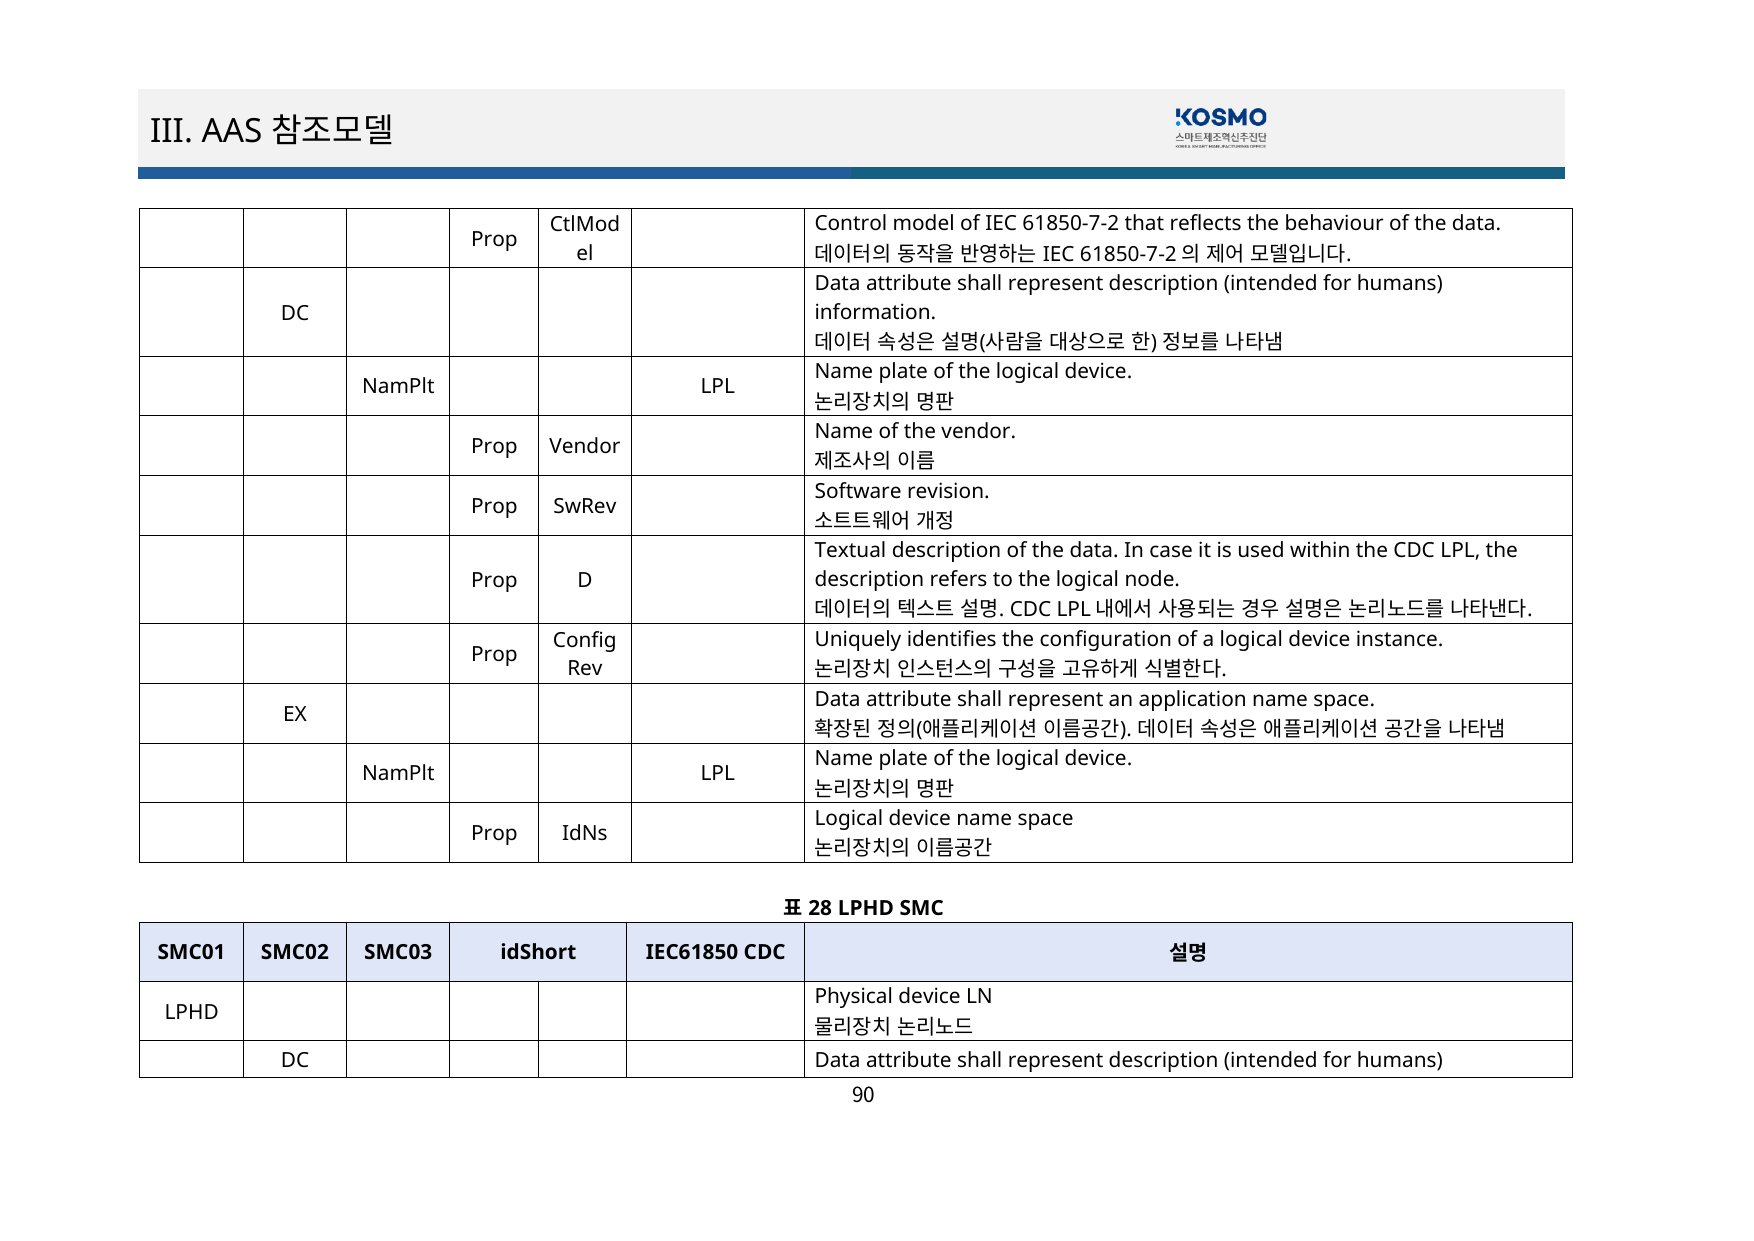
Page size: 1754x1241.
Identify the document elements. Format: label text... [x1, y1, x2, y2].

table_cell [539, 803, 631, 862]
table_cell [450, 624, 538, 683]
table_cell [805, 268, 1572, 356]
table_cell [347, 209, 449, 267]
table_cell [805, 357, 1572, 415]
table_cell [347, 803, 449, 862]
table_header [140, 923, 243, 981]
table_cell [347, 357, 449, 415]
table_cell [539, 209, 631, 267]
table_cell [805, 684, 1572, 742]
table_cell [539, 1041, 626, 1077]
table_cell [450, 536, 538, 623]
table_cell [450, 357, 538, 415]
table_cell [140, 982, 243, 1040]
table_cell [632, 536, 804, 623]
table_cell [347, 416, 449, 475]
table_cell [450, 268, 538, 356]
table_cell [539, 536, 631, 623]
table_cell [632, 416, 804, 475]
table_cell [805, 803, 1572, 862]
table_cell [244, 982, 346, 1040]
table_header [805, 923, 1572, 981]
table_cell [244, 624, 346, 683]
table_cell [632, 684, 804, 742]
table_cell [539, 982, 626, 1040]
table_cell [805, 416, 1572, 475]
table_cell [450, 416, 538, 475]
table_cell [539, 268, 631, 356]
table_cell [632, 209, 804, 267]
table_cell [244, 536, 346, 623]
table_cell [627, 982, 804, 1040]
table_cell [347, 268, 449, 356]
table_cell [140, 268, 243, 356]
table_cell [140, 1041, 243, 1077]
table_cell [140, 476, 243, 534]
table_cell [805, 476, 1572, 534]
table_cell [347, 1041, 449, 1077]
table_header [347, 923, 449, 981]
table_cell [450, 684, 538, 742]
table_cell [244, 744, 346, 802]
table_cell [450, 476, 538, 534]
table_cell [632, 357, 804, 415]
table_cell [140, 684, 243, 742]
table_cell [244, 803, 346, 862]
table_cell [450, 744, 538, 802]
picture [1175, 108, 1267, 148]
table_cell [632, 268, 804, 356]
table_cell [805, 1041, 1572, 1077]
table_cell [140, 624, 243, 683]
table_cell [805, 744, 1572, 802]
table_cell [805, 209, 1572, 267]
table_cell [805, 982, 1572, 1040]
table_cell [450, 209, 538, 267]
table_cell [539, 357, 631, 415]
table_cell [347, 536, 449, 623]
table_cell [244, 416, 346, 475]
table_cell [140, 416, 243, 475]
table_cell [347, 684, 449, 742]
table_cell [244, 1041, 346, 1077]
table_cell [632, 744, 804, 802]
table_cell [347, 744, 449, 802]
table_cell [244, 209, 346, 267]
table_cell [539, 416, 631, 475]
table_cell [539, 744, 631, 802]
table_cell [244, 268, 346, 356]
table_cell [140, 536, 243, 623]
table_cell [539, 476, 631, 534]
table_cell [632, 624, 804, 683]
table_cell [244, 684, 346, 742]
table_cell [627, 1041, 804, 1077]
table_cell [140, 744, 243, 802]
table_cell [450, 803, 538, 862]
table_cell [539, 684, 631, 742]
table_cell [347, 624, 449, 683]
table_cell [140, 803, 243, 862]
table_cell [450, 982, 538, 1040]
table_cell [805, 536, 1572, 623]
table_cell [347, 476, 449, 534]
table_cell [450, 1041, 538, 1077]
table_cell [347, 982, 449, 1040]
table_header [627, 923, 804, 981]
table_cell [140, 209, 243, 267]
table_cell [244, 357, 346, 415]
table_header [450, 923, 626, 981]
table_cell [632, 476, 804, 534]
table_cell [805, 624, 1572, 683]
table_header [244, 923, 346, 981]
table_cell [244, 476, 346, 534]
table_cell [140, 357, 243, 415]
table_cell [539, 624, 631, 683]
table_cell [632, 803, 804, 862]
